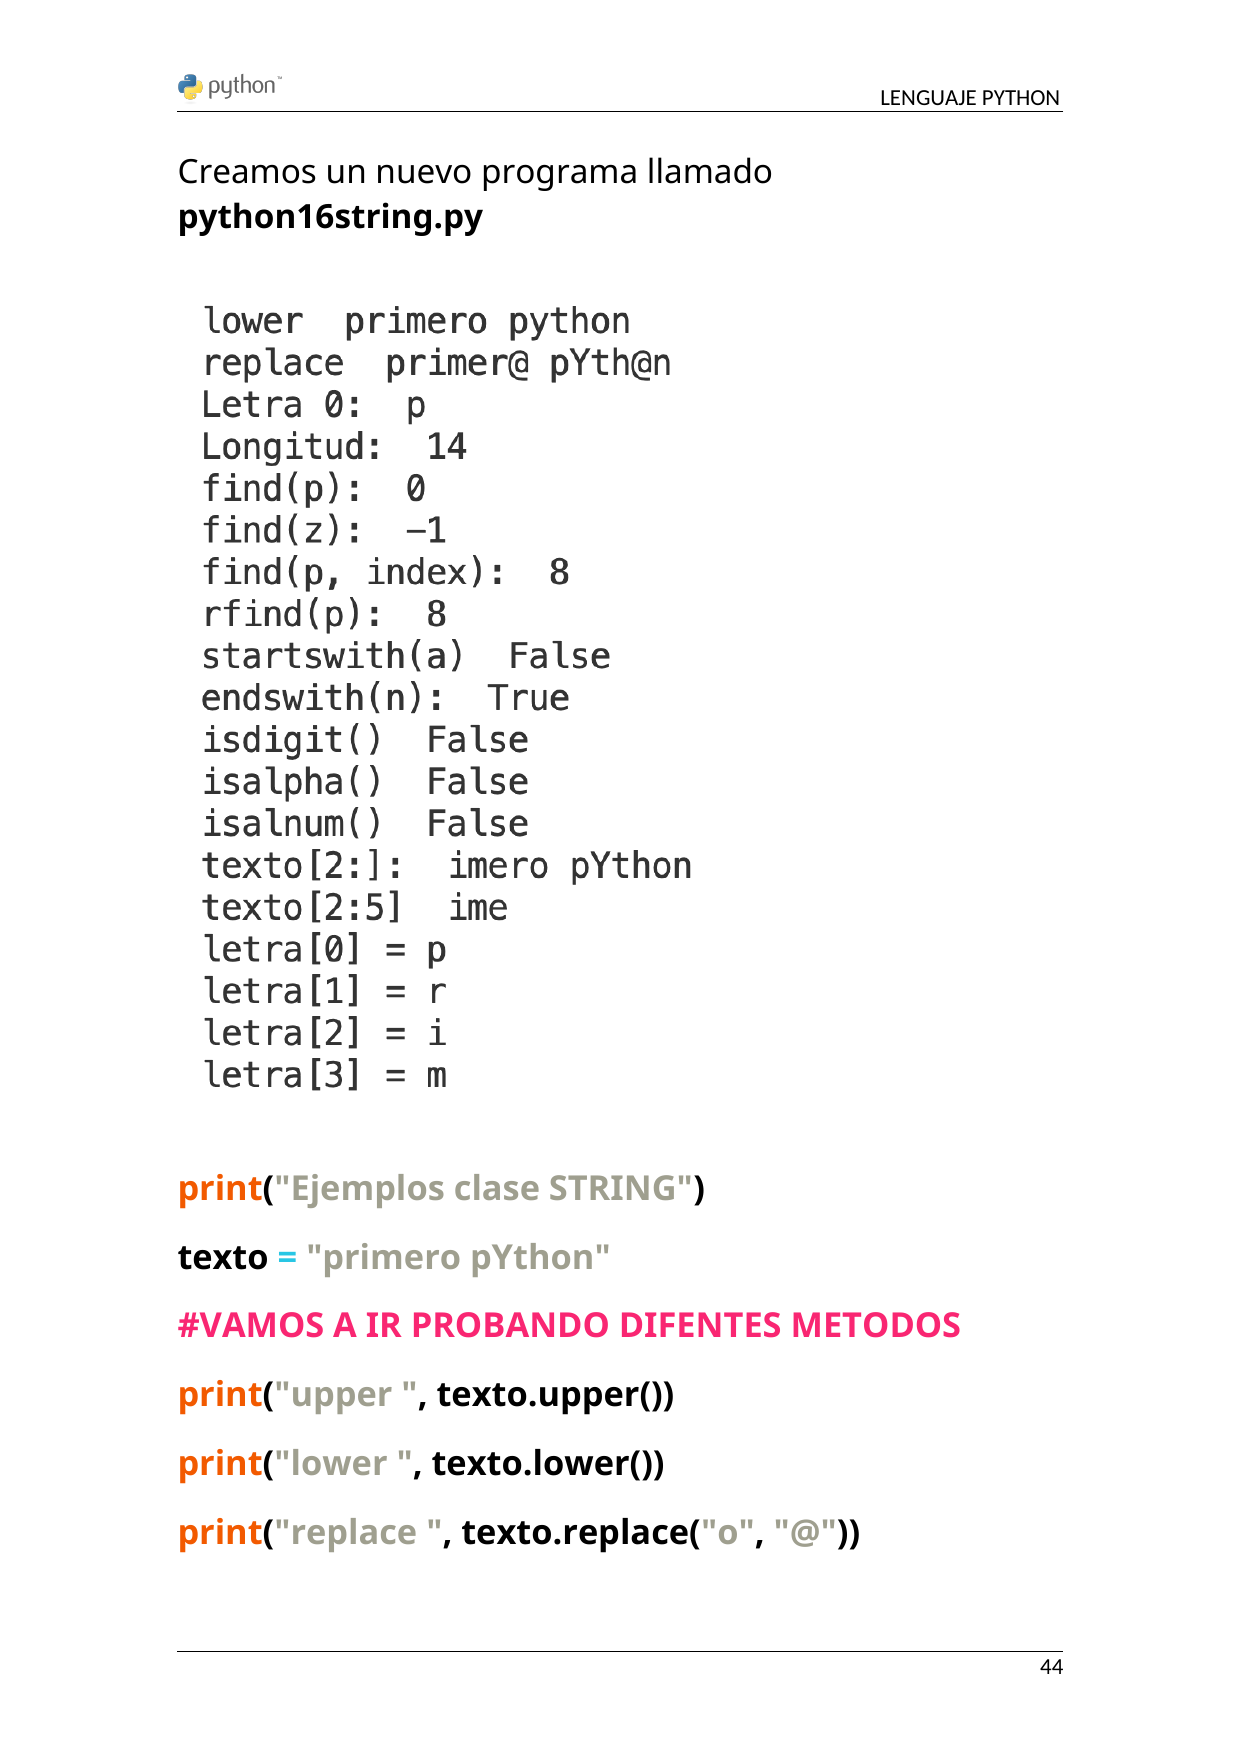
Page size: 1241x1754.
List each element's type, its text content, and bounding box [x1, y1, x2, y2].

picture [177, 283, 1152, 1097]
text Creamos un nuevo programa llamado python16string.py [177, 148, 1063, 238]
picture [177, 73, 283, 105]
text print("lower ", texto.lower()) [177, 1417, 1063, 1486]
text print("replace ", texto.replace("o", "@")) [177, 1486, 1063, 1554]
text #VAMOS A IR PROBANDO DIFENTES METODOS [177, 1279, 1063, 1348]
text print("upper ", texto.upper()) [177, 1348, 1063, 1417]
text print("Ejemplos clase STRING") [177, 1142, 1063, 1211]
text texto = "primero pYthon" [177, 1211, 1063, 1279]
